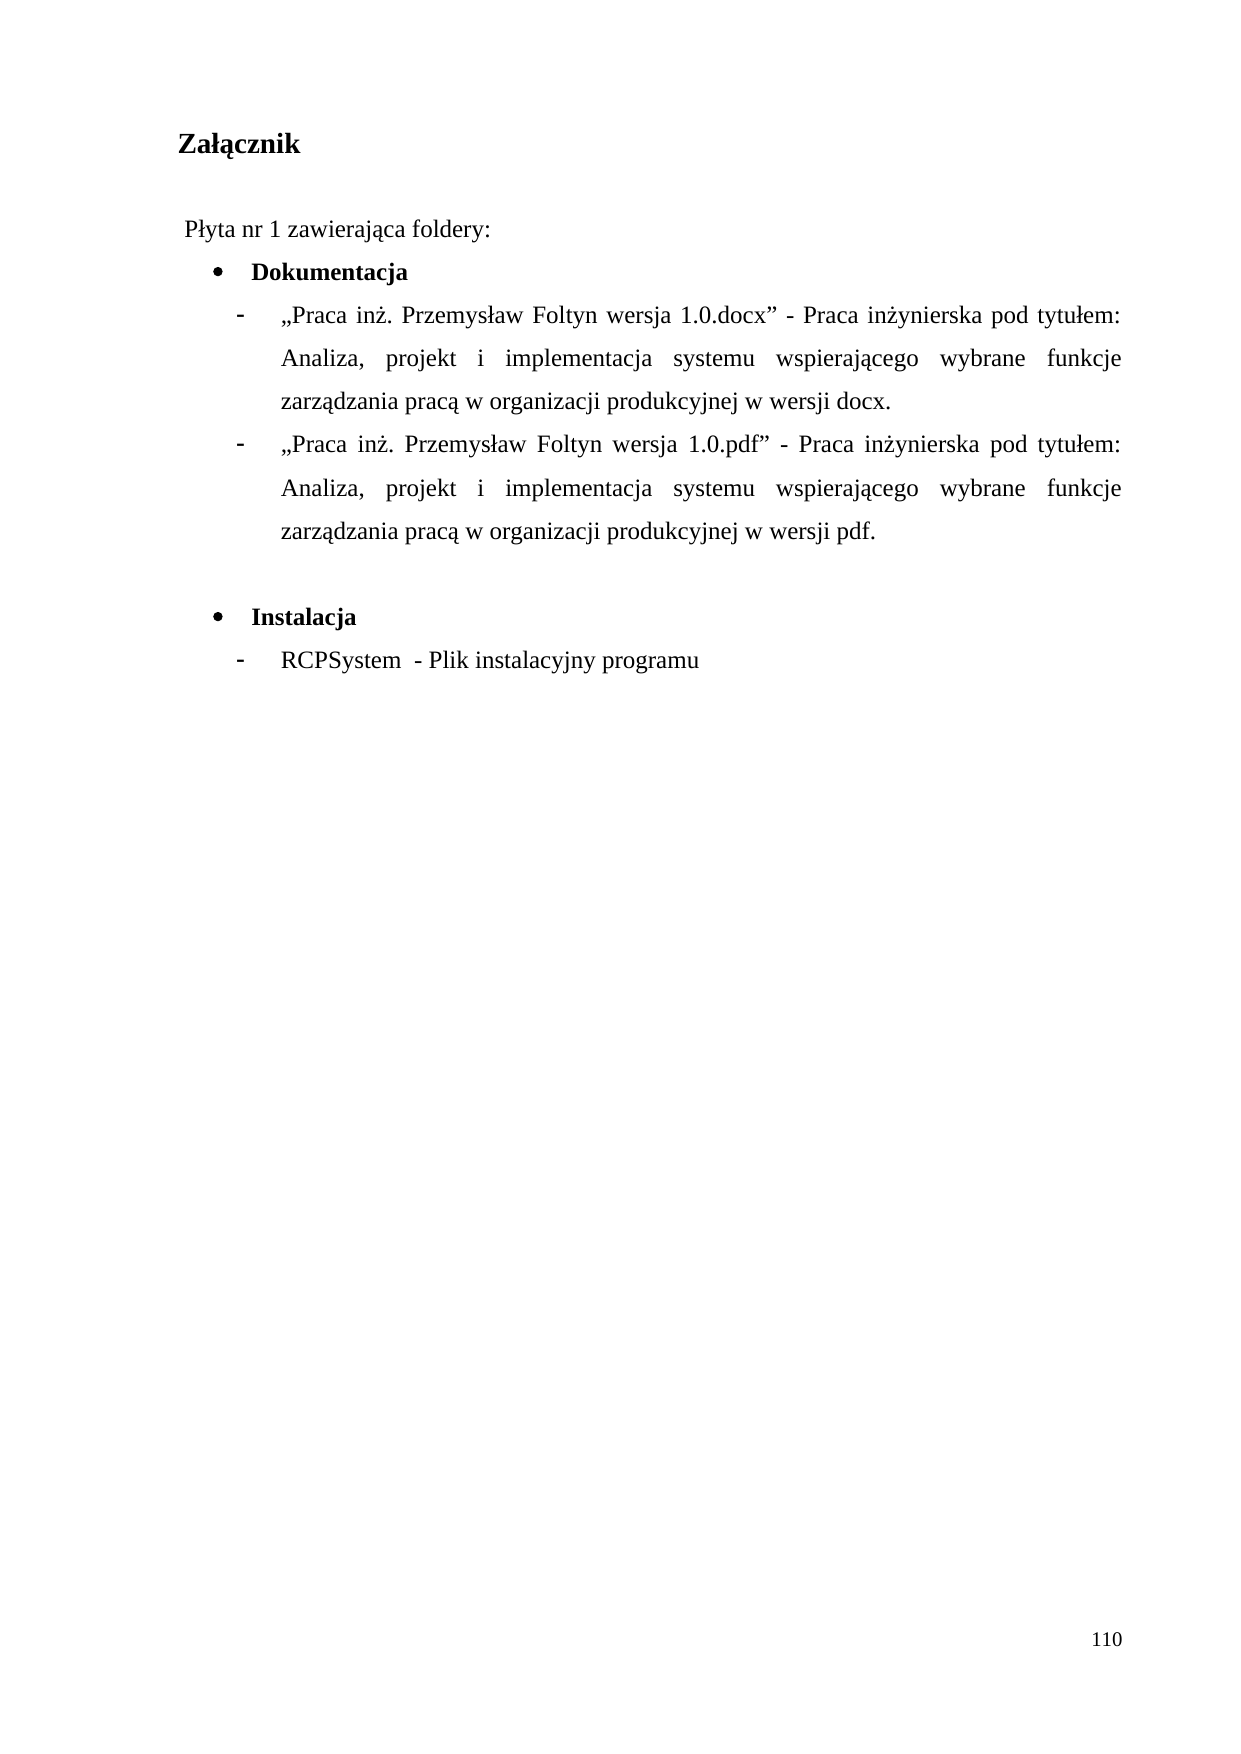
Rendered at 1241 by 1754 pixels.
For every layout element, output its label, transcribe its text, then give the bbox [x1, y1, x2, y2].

text Płyta nr 1 zawierająca foldery: [184, 214, 1122, 243]
list Dokumentacja [213, 257, 1122, 286]
list Instalacja [213, 602, 1122, 631]
subtitle Załącznik [177, 126, 1122, 160]
list „Praca inż. Przemysław Foltyn wersja 1.0.pdf” - Praca inżynierska pod tytułem: Analiza, projekt i implementacja systemu wspierającego wybrane funkcje zarządzania pracą w organizacji produkcyjnej w wersji pdf. [236, 429, 1122, 544]
list „Praca inż. Przemysław Foltyn wersja 1.0.docx” - Praca inżynierska pod tytułem: Analiza, projekt i implementacja systemu wspierającego wybrane funkcje zarządzania pracą w organizacji produkcyjnej w wersji docx. [236, 300, 1122, 415]
list RCPSystem - Plik instalacyjny programu [236, 645, 1122, 674]
